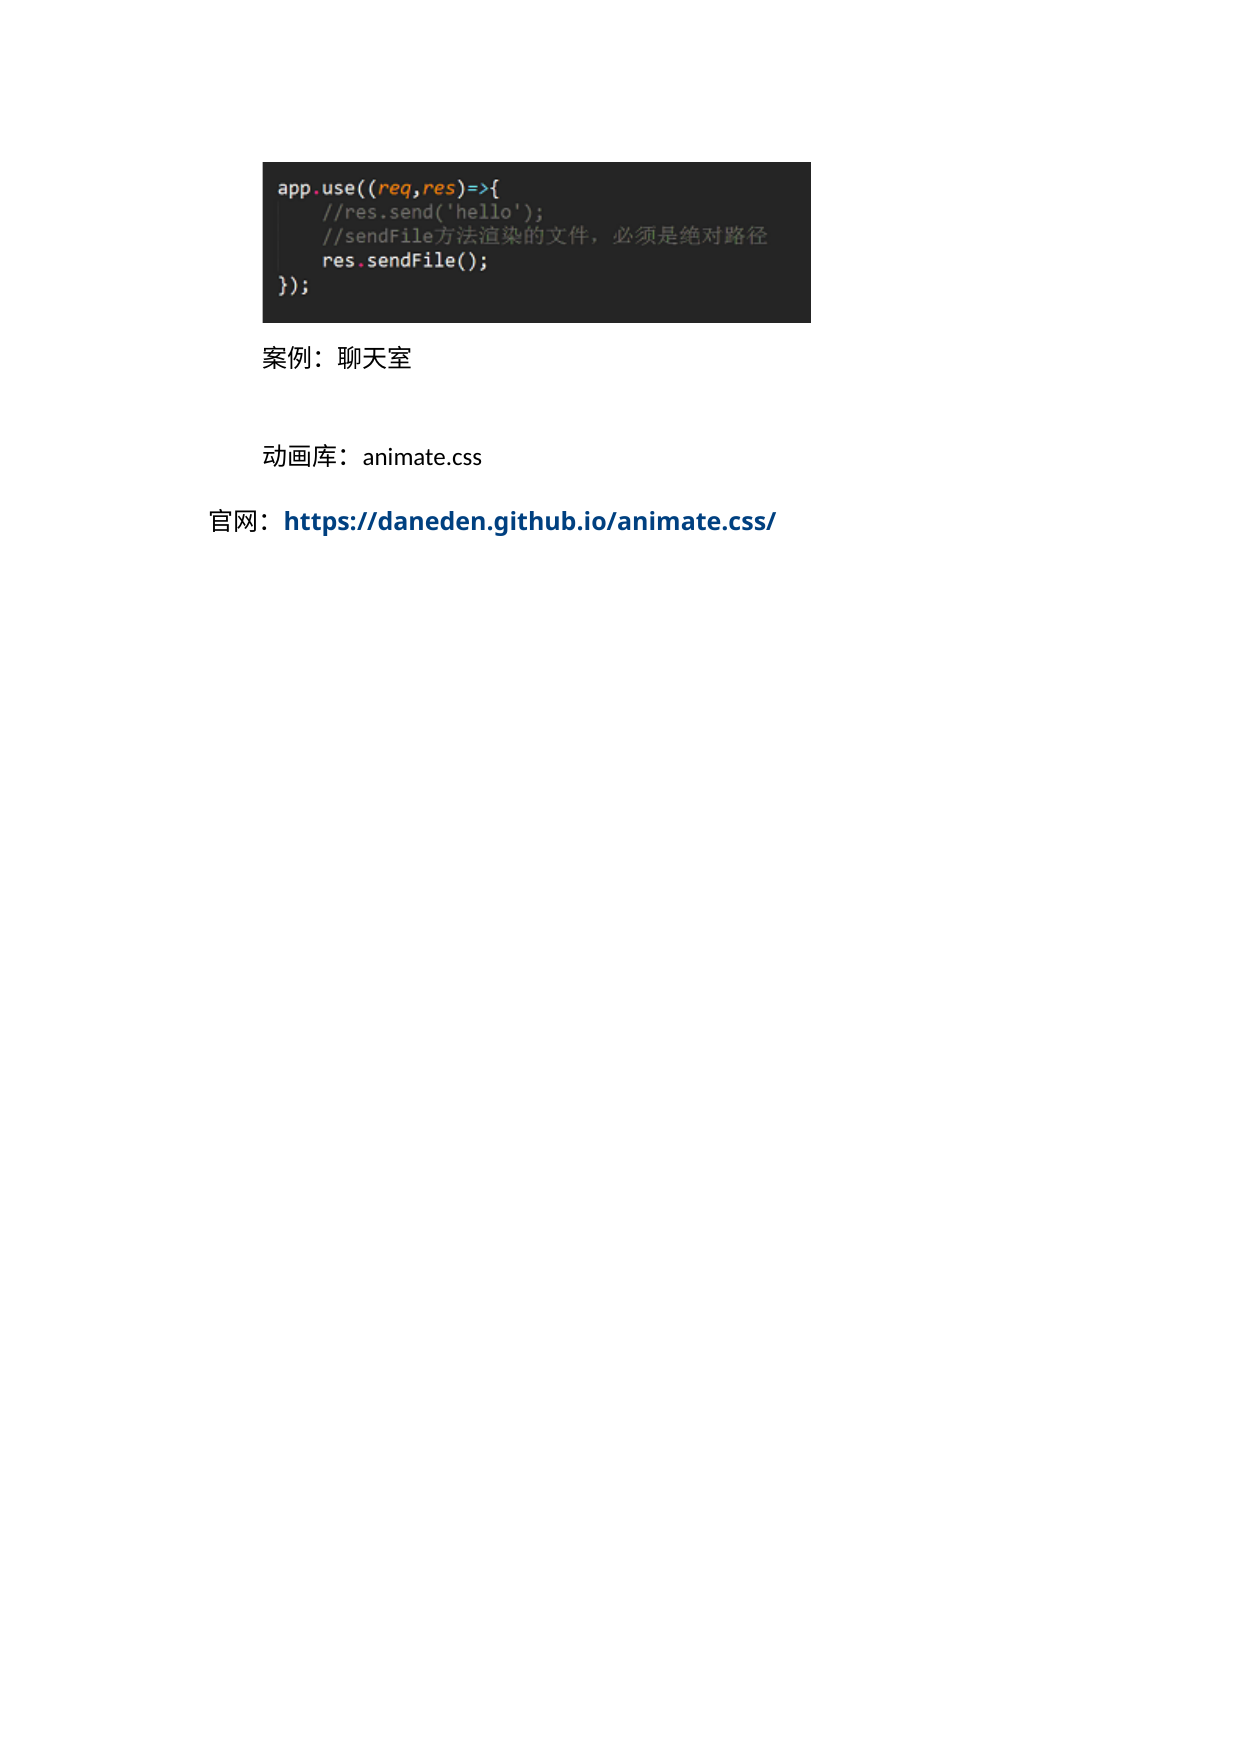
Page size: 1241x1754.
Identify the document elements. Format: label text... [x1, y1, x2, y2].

text 官网：https://daneden.github.io/animate.css/ [208, 487, 1053, 552]
picture [262, 162, 811, 323]
list 动画库：animate.css [256, 422, 1053, 487]
list 案例：聊天室 [256, 324, 1053, 389]
